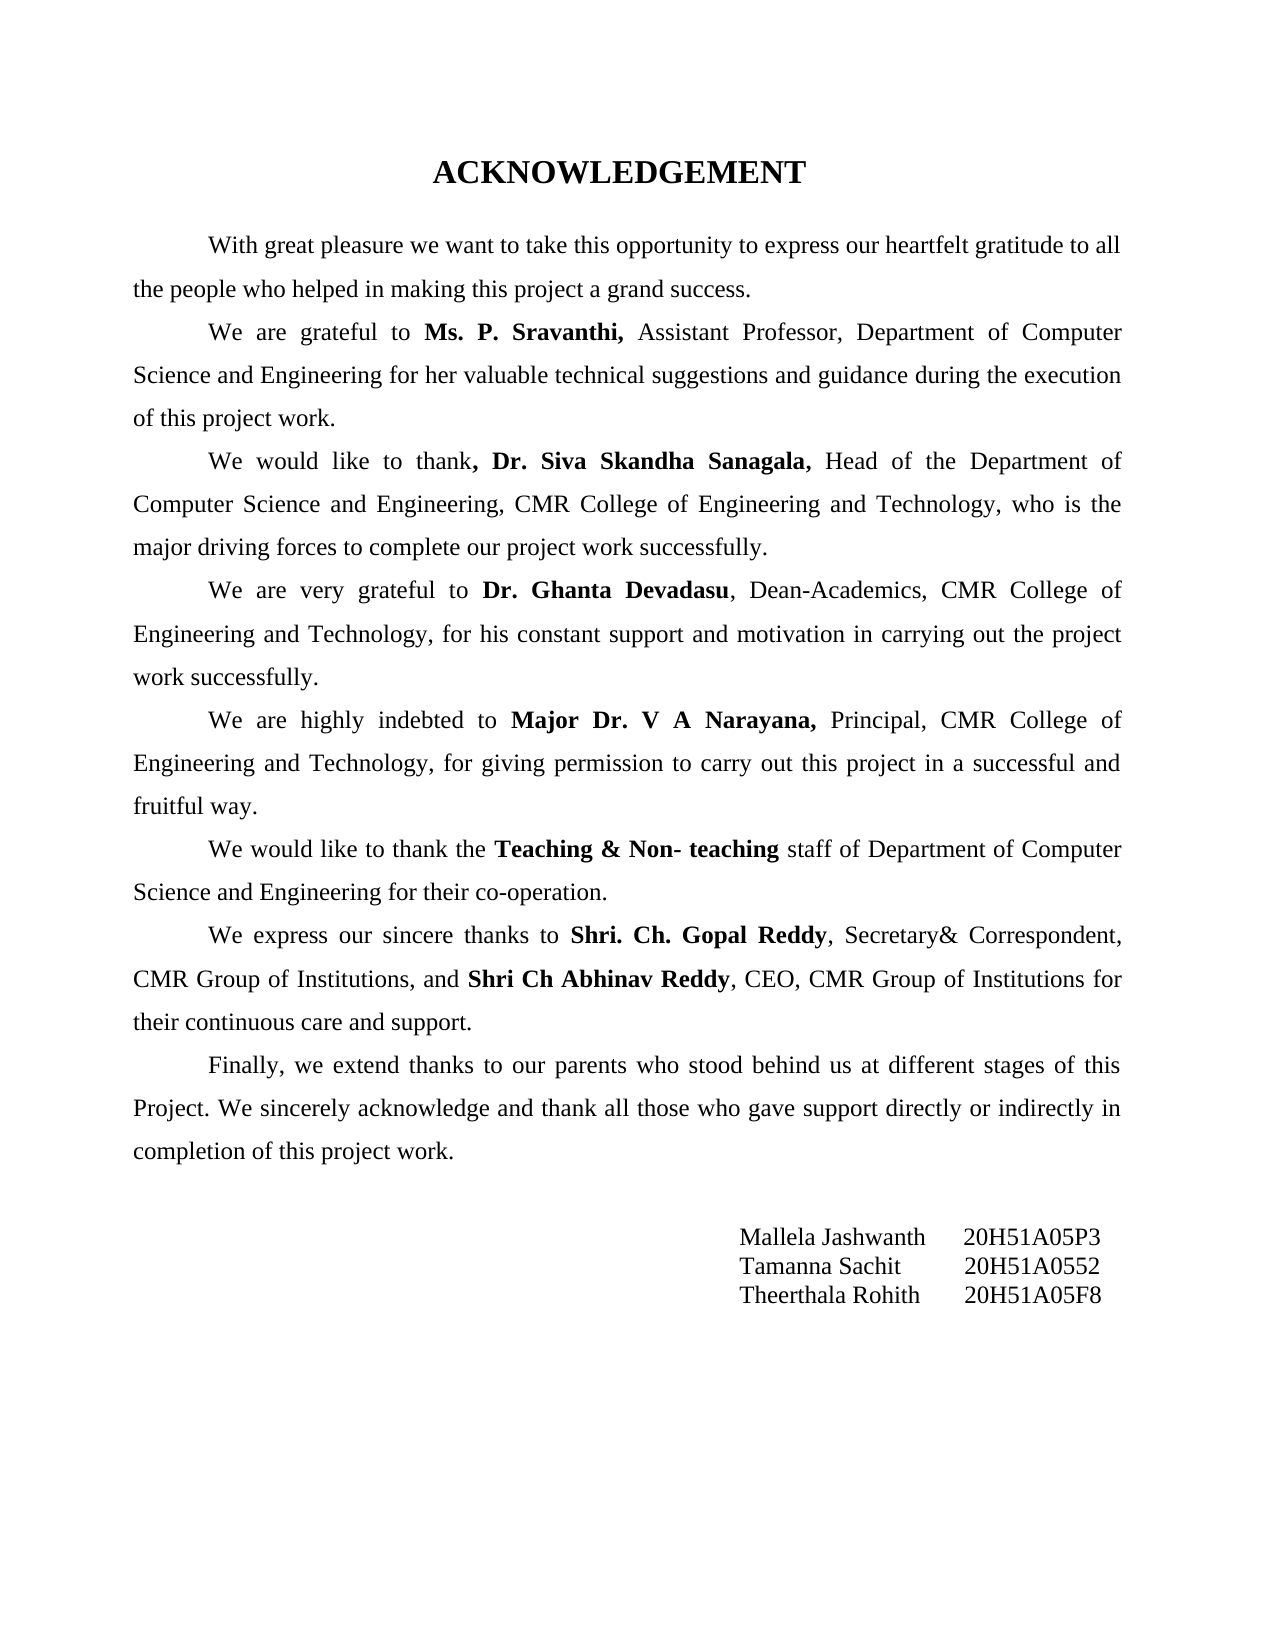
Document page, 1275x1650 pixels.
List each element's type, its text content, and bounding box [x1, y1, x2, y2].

text We are highly indebted to Major Dr. V A Narayana, Principal, CMR College of Engineering and Technology, for giving permission to carry out this project in a successful and fruitful way. [133, 705, 1122, 820]
text Theerthala Rohith 20H51A05F8 [658, 1280, 1122, 1309]
text We would like to thank the Teaching & Non- teaching staff of Department of Computer Science and Engineering for their co-operation. [133, 834, 1122, 906]
subtitle ACKNOWLEDGEMENT [241, 153, 964, 191]
text We would like to thank, Dr. Siva Skandha Sanagala, Head of the Department of Computer Science and Engineering, CMR College of Engineering and Technology, who is the major driving forces to complete our project work successfully. [133, 446, 1122, 561]
text We are grateful to Ms. P. Sravanthi, Assistant Professor, Department of Computer Science and Engineering for her valuable technical suggestions and guidance during the execution of this project work. [133, 317, 1122, 432]
text Tamanna Sachit 20H51A0552 [733, 1251, 1122, 1280]
text We are very grateful to Dr. Ghanta Devadasu, Dean-Academics, CMR College of Engineering and Technology, for his constant support and motivation in carrying out the project work successfully. [133, 576, 1122, 691]
text We express our sincere thanks to Shri. Ch. Gopal Reddy, Secretary& Correspondent, CMR Group of Institutions, and Shri Ch Abhinav Reddy, CEO, CMR Group of Institutions for their continuous care and support. [133, 921, 1122, 1036]
text With great pleasure we want to take this opportunity to express our heartfelt gratitude to all the people who helped in making this project a grand success. [133, 231, 1122, 302]
text Mallela Jashwanth 20H51A05P3 [658, 1222, 1122, 1251]
text Finally, we extend thanks to our parents who stood behind us at different stages of this Project. We sincerely acknowledge and thank all those who gave support directly or indirectly in completion of this project work. [133, 1050, 1122, 1165]
